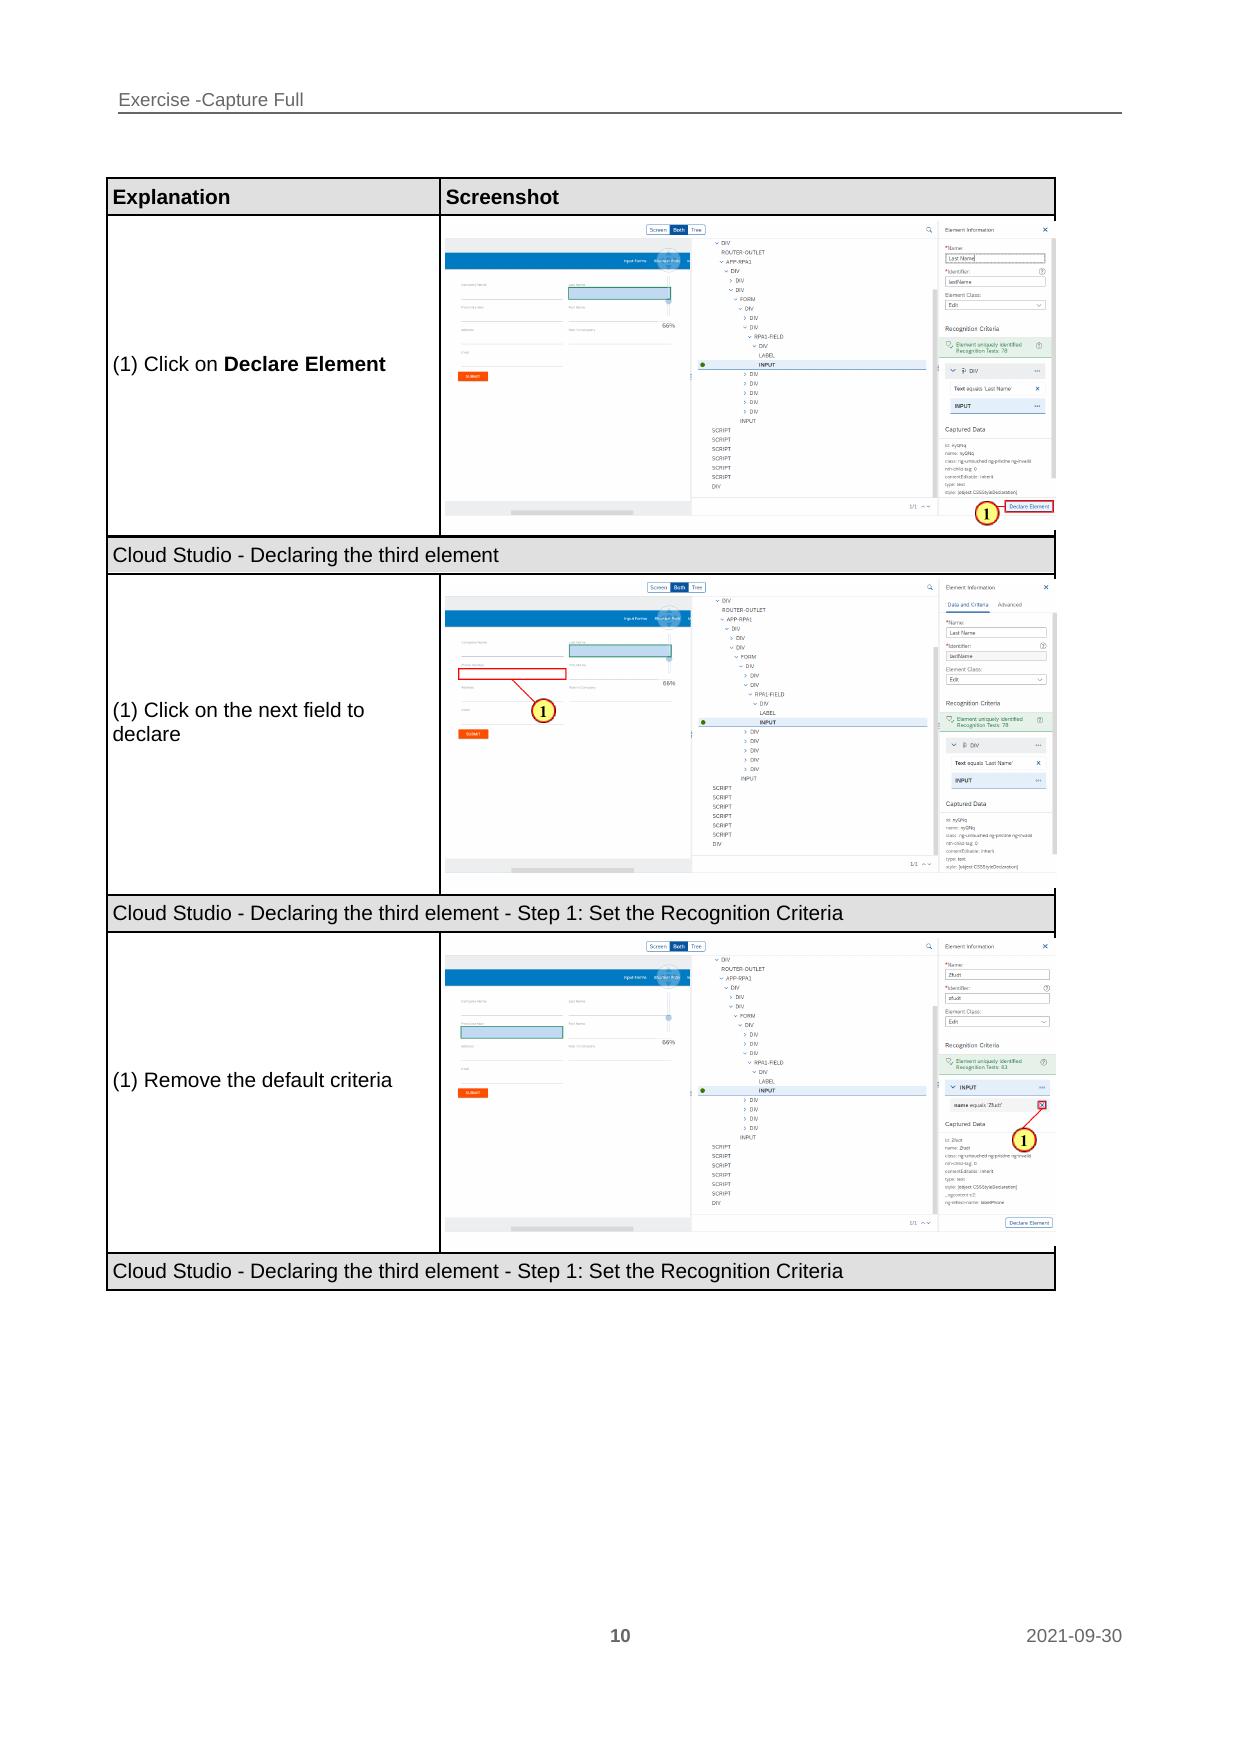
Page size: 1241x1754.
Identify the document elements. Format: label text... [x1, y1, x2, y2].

table_cell Cloud Studio - Declaring the third element - Step 1: Set the Recognition Criteria [108, 896, 1054, 931]
table_cell (1) Remove the default criteria [108, 933, 439, 1252]
table_header Screenshot [441, 179, 1054, 214]
table_cell Cloud Studio - Declaring the third element [108, 538, 1054, 572]
picture [445, 938, 1056, 1246]
table_cell [441, 216, 1054, 535]
table_header Explanation [108, 179, 439, 214]
table_cell [441, 933, 1054, 1252]
table_cell Cloud Studio - Declaring the third element - Step 1: Set the Recognition Criteria [108, 1254, 1054, 1289]
table_cell (1) Click on the next field to declare [108, 575, 439, 893]
table_cell [441, 575, 1054, 893]
table_cell (1) Click on Declare Element [108, 216, 439, 535]
picture [445, 579, 1057, 888]
picture [445, 221, 1056, 530]
